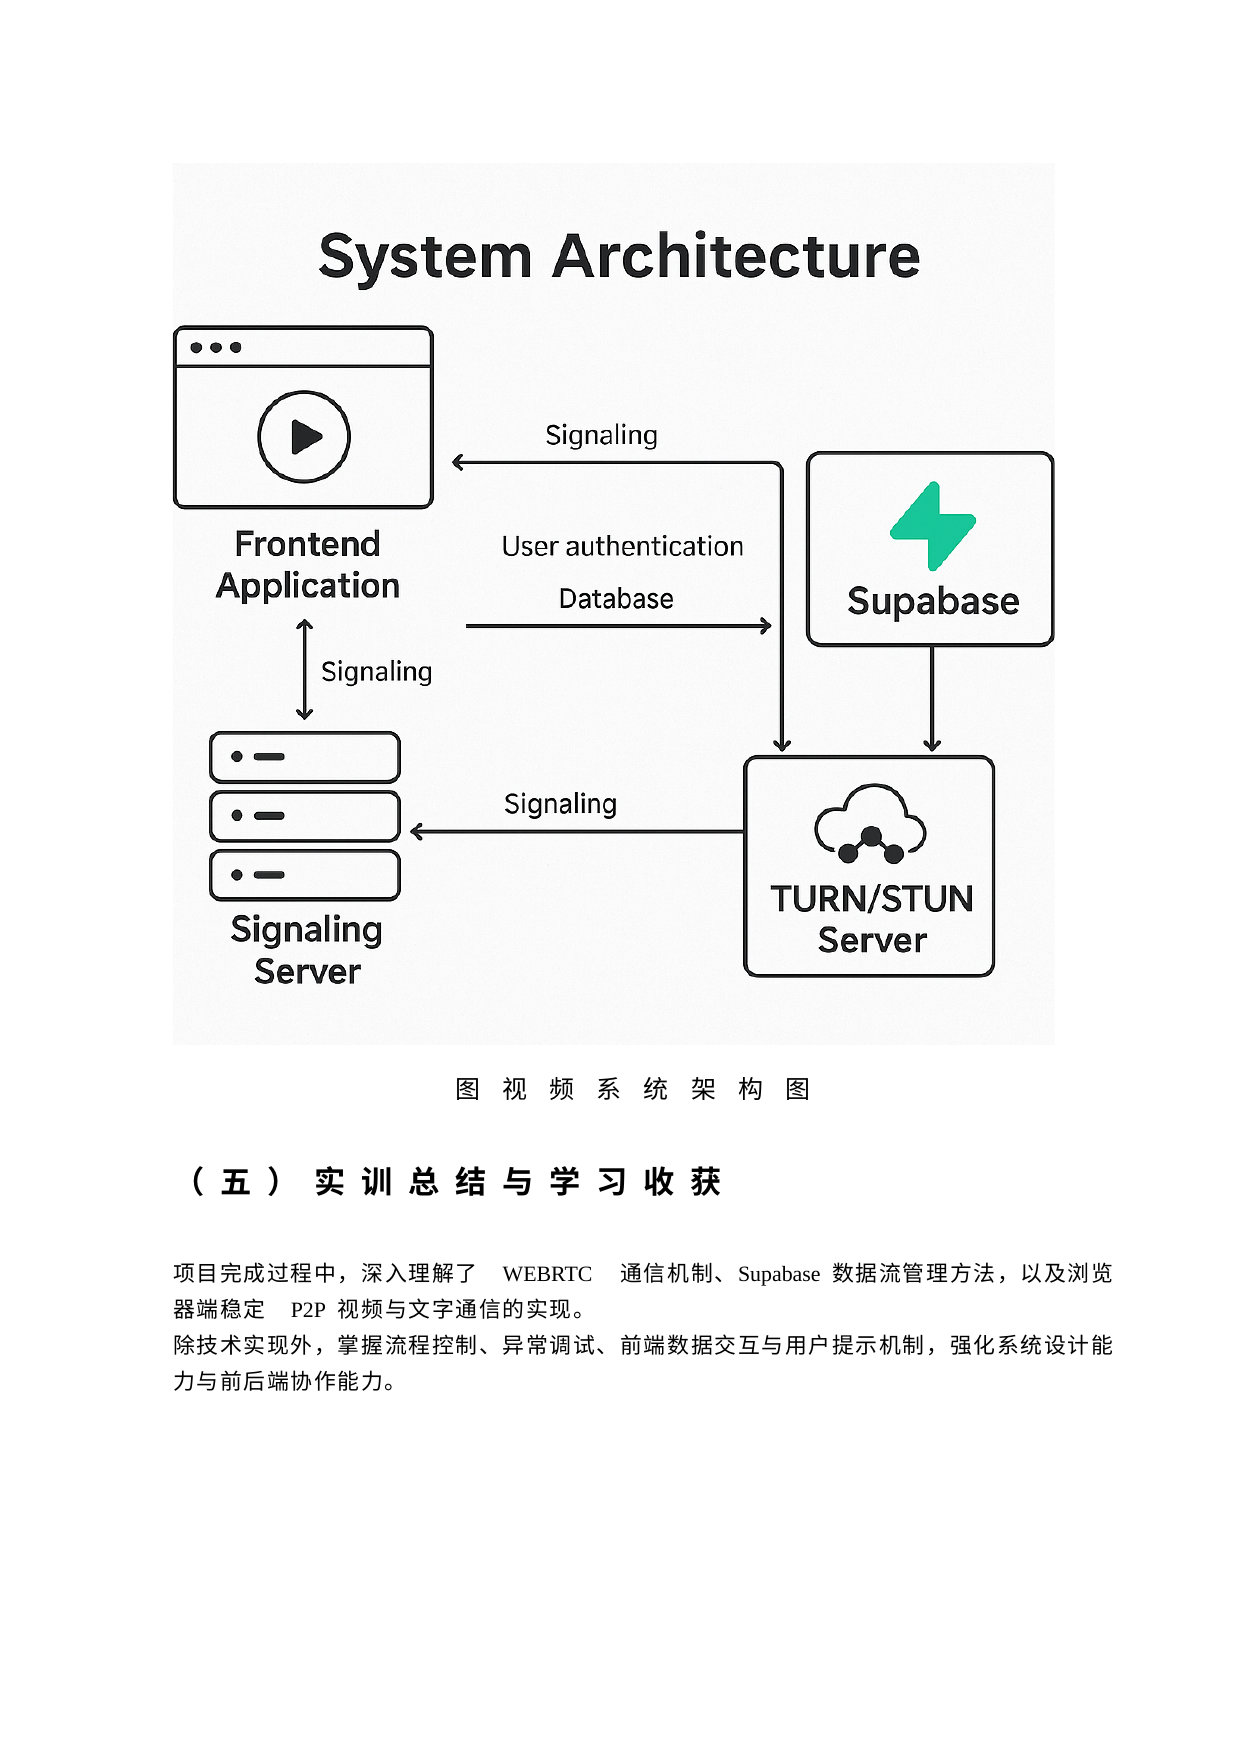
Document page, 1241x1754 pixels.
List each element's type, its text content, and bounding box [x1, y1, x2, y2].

subtitle （五）实训总结与学习收获 [173, 1143, 1114, 1216]
text 图视频系统架构图 [173, 1069, 1114, 1106]
picture [172, 163, 1055, 1045]
